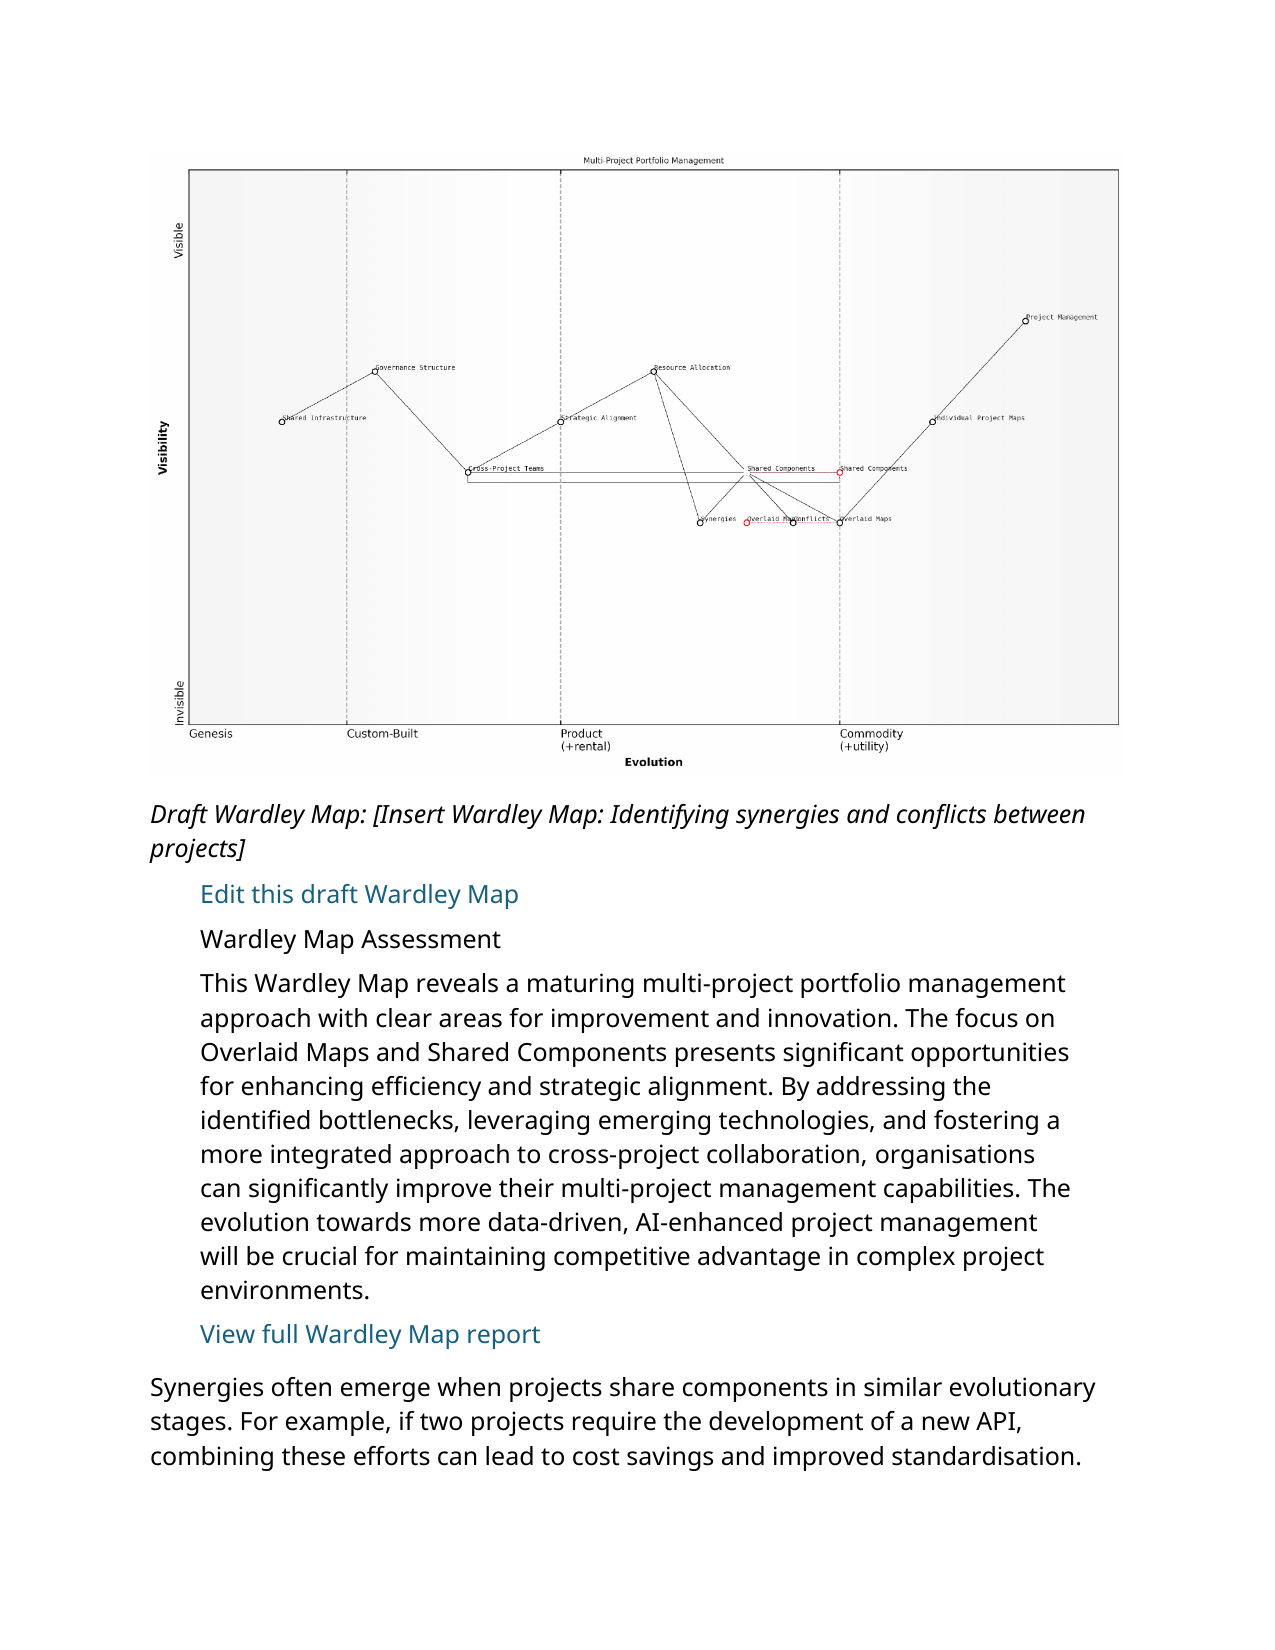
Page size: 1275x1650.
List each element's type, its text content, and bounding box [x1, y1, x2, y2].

picture [150, 150, 1125, 776]
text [150, 1370, 1125, 1472]
text This Wardley Map reveals a maturing multi-project portfolio management approach with clear areas for improvement and innovation. The focus on Overlaid Maps and Shared Components presents significant opportunities for enhancing efficiency and strategic alignment. By addressing the identified bottlenecks, leveraging emerging technologies, and fostering a more integrated approach to cross-project collaboration, organisations can significantly improve their multi-project management capabilities. The evolution towards more data-driven, AI-enhanced project management will be crucial for maintaining competitive advantage in complex project environments. [200, 966, 1075, 1307]
text Edit this draft Wardley Map [200, 877, 1075, 911]
text Wardley Map Assessment [200, 922, 1075, 956]
text Draft Wardley Map: [Insert Wardley Map: Identifying synergies and conflicts between projects] [150, 797, 1125, 865]
text View full Wardley Map report [200, 1317, 1075, 1351]
